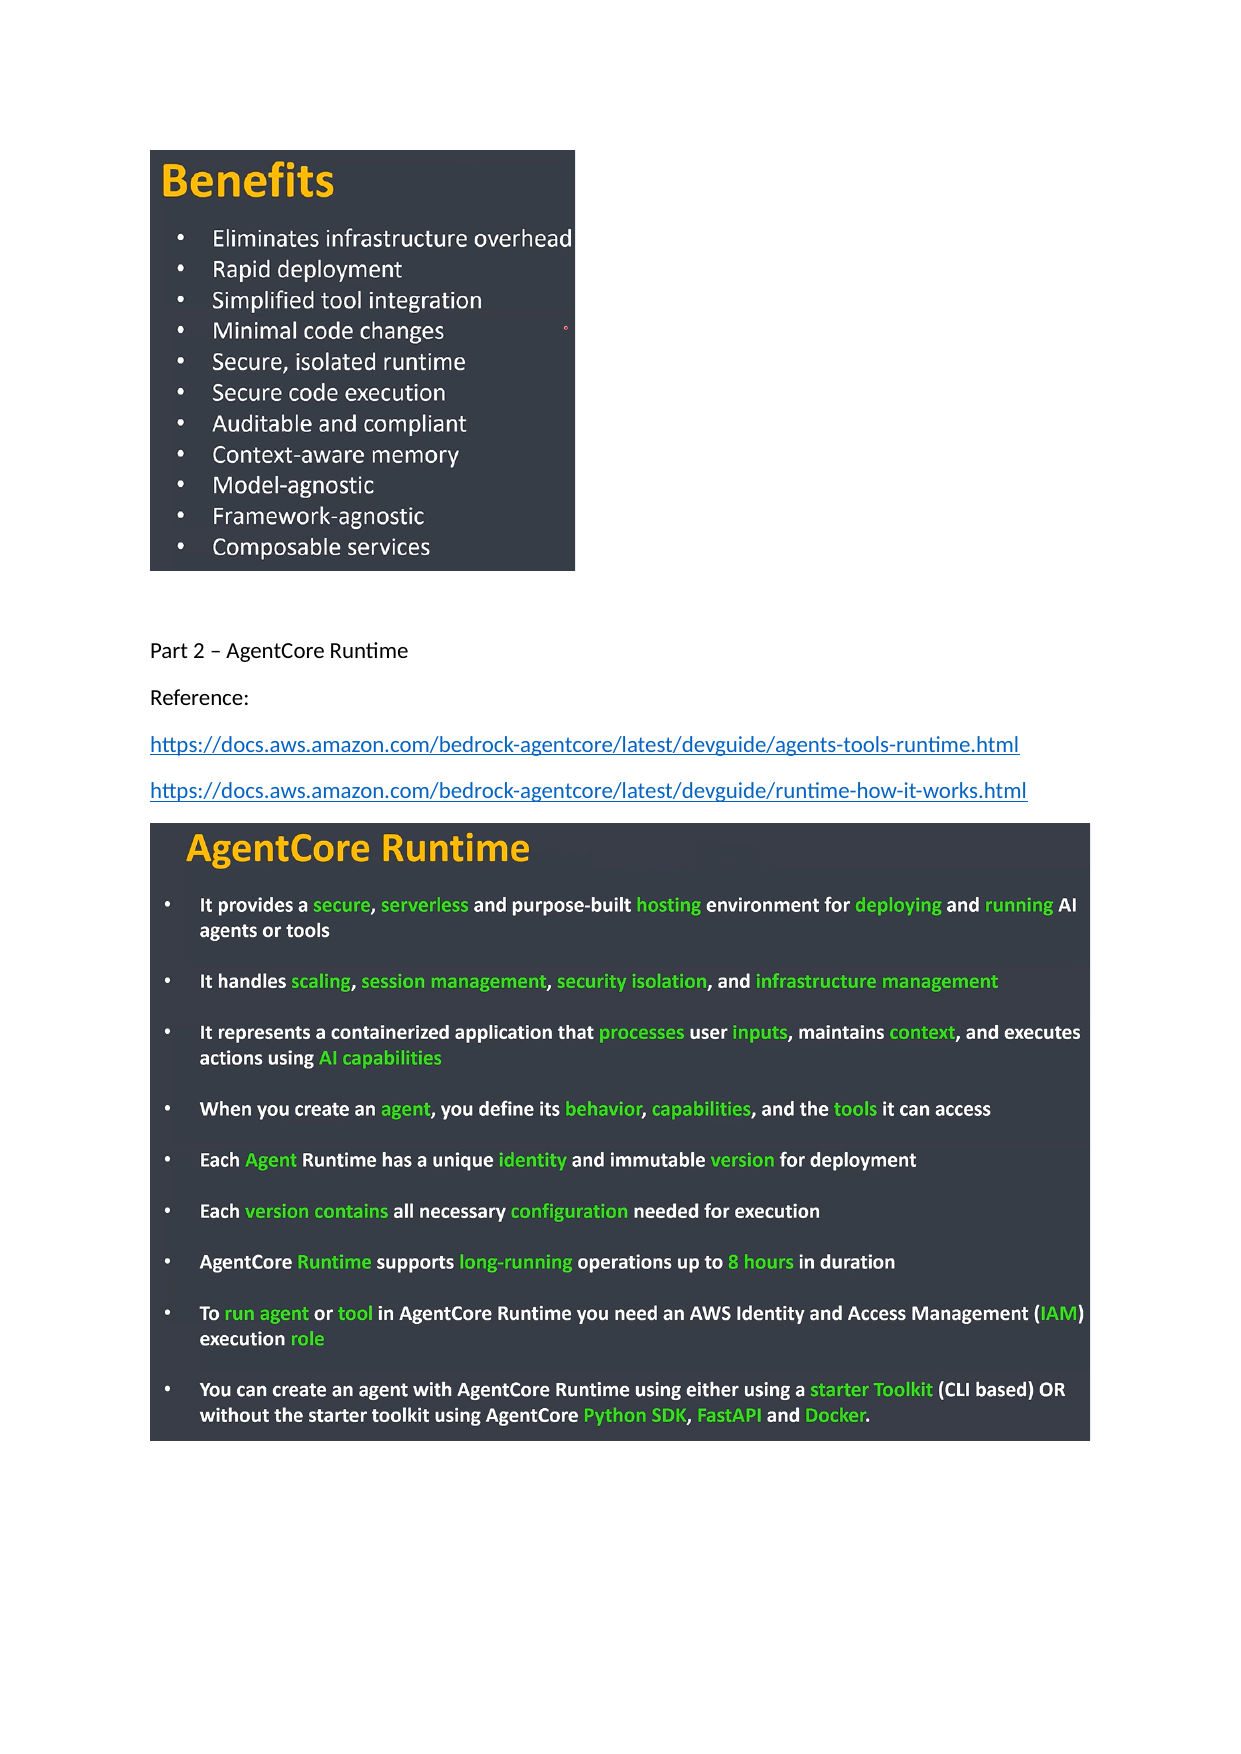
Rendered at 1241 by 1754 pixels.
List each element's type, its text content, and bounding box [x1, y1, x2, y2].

picture [150, 150, 575, 571]
picture [150, 823, 1091, 1441]
text Reference: [150, 683, 1090, 711]
text Part 2 – AgentCore Runtime [150, 636, 1090, 664]
text https://docs.aws.amazon.com/bedrock-agentcore/latest/devguide/agents-tools-runtime.html [150, 730, 1090, 758]
text https://docs.aws.amazon.com/bedrock-agentcore/latest/devguide/runtime-how-it-works.html [150, 777, 1090, 805]
